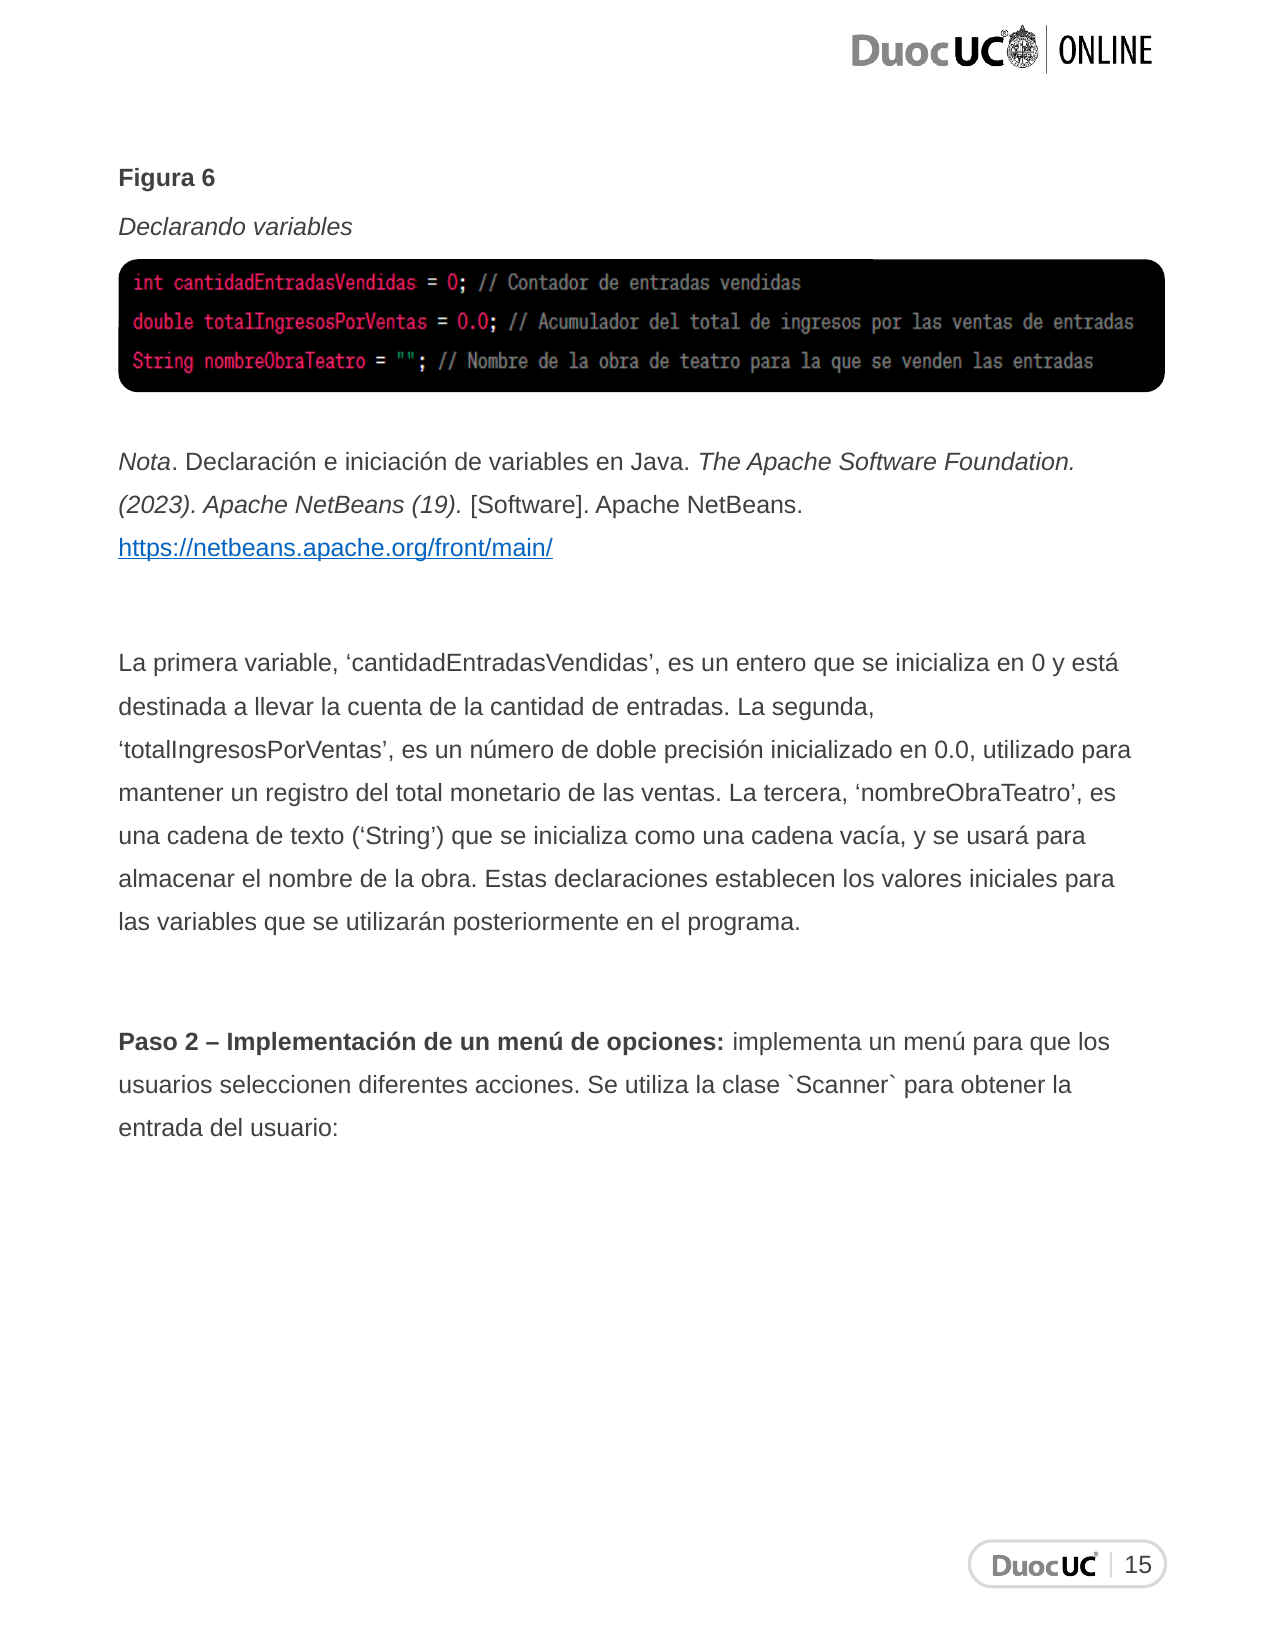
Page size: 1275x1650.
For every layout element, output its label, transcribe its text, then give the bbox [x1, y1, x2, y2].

text Paso 2 – Implementación de un menú de opciones: implementa un menú para que los usuarios seleccionen diferentes acciones. Se utiliza la clase `Scanner` para obtener la entrada del usuario: [118, 1027, 1152, 1142]
text La primera variable, ‘cantidadEntradasVendidas’, es un entero que se inicializa en 0 y está destinada a llevar la cuenta de la cantidad de entradas. La segunda, ‘totalIngresosPorVentas’, es un número de doble precisión inicializado en 0.0, utilizado para mantener un registro del total monetario de las ventas. La tercera, ‘nombreObraTeatro’, es una cadena de texto (‘String’) que se inicializa como una cadena vacía, y se usará para almacenar el nombre de la obra. Estas declaraciones establecen los valores iniciales para las variables que se utilizarán posteriormente en el programa. [118, 648, 1152, 936]
picture [118, 259, 1165, 393]
text Figura 6 [118, 162, 1152, 191]
picture [979, 1543, 1112, 1585]
picture [832, 0, 1172, 92]
text Nota. Declaración e iniciación de variables en Java. The Apache Software Foundation. (2023). Apache NetBeans (19). [Software]. Apache NetBeans. https://netbeans.apache.org/front/main/ [118, 377, 1152, 562]
text Declarando variables [118, 212, 1152, 241]
picture [979, 1586, 1112, 1590]
